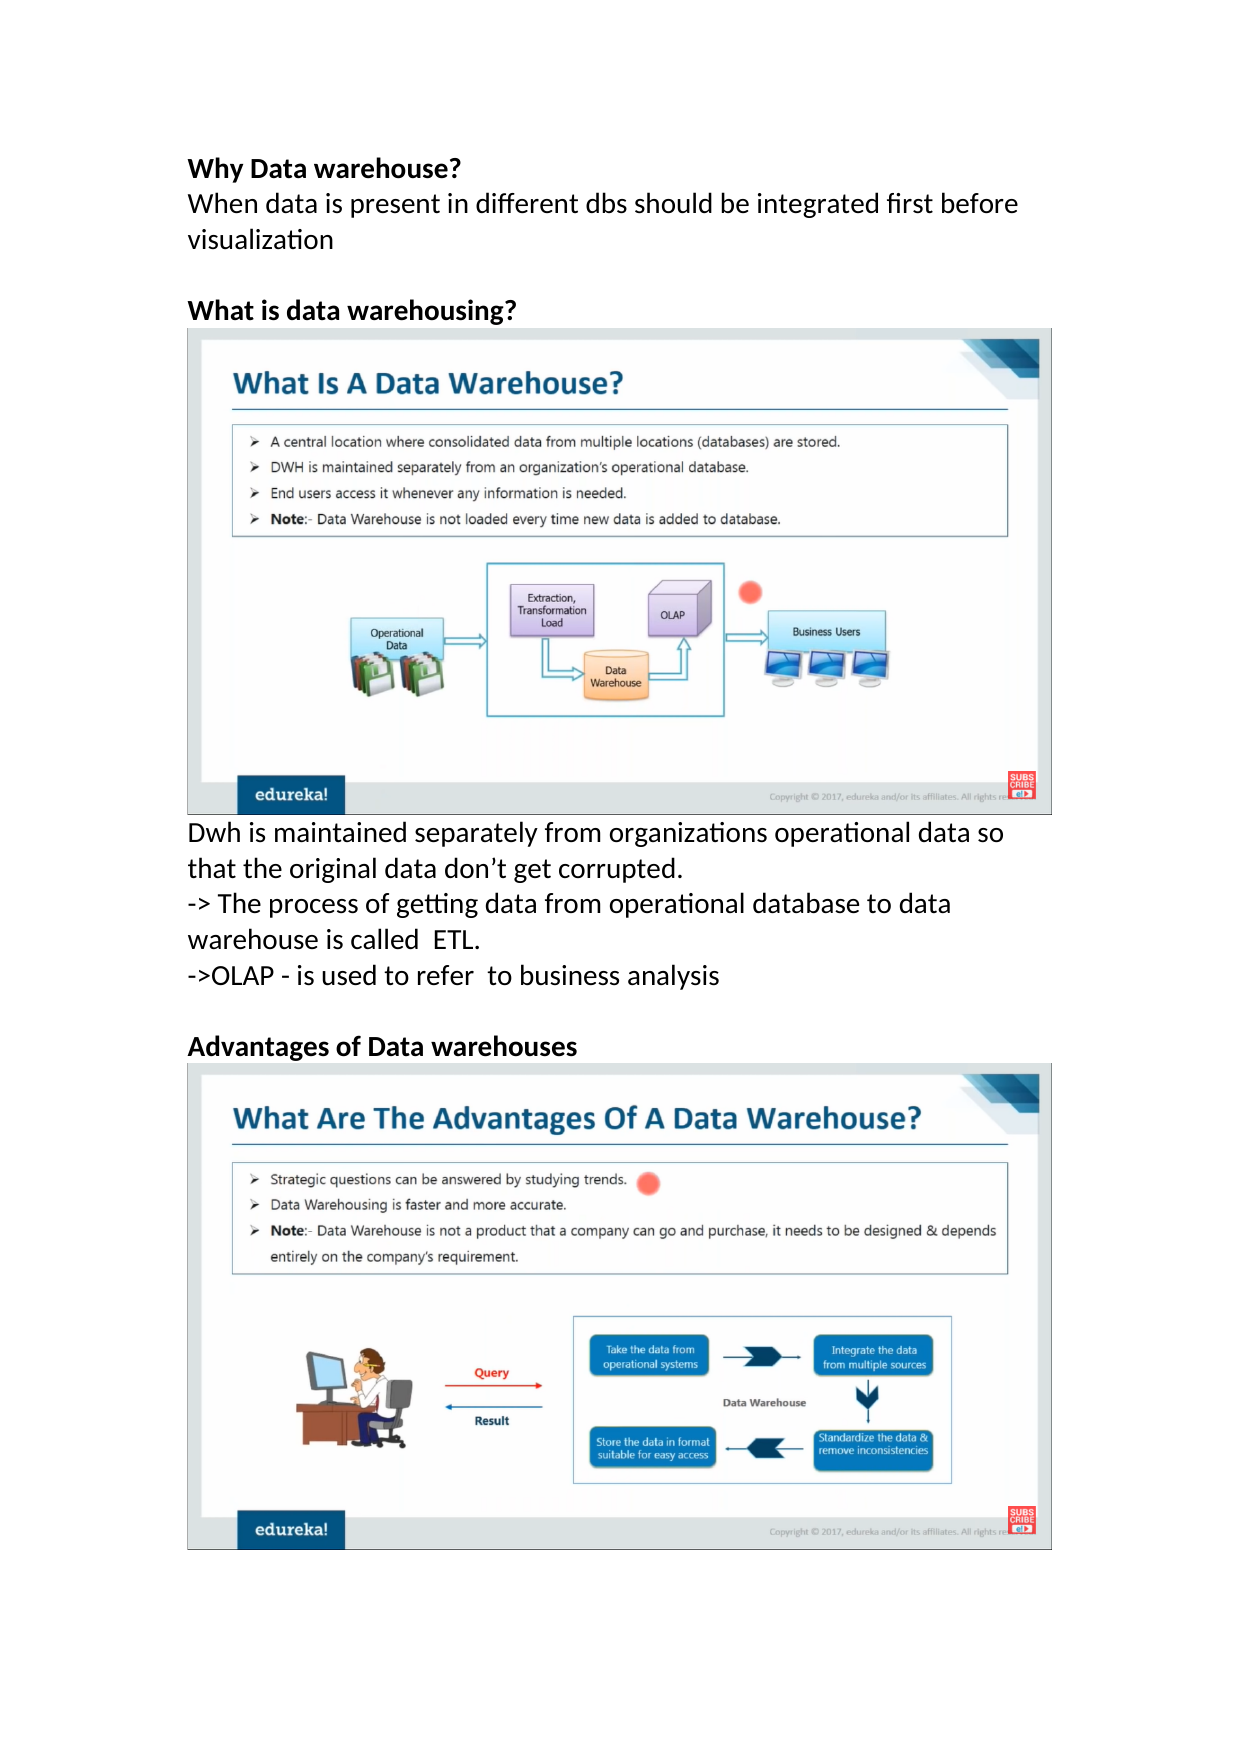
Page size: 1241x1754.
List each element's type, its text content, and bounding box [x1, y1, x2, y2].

text What is data warehousing? [187, 292, 1053, 328]
text -> The process of getting data from operational database to data warehouse is called ETL. [187, 885, 1053, 957]
text Advantages of Data warehouses [187, 1028, 1053, 1063]
picture [187, 1063, 1052, 1550]
text Why Data warehouse? [187, 150, 1053, 186]
text Dwh is maintained separately from organizations operational data so that the original data don’t get corrupted. [187, 814, 1053, 885]
picture [187, 328, 1052, 815]
text When data is present in different dbs should be integrated first before visualization [187, 186, 1053, 257]
text ->OLAP - is used to refer to business analysis [187, 957, 1053, 992]
